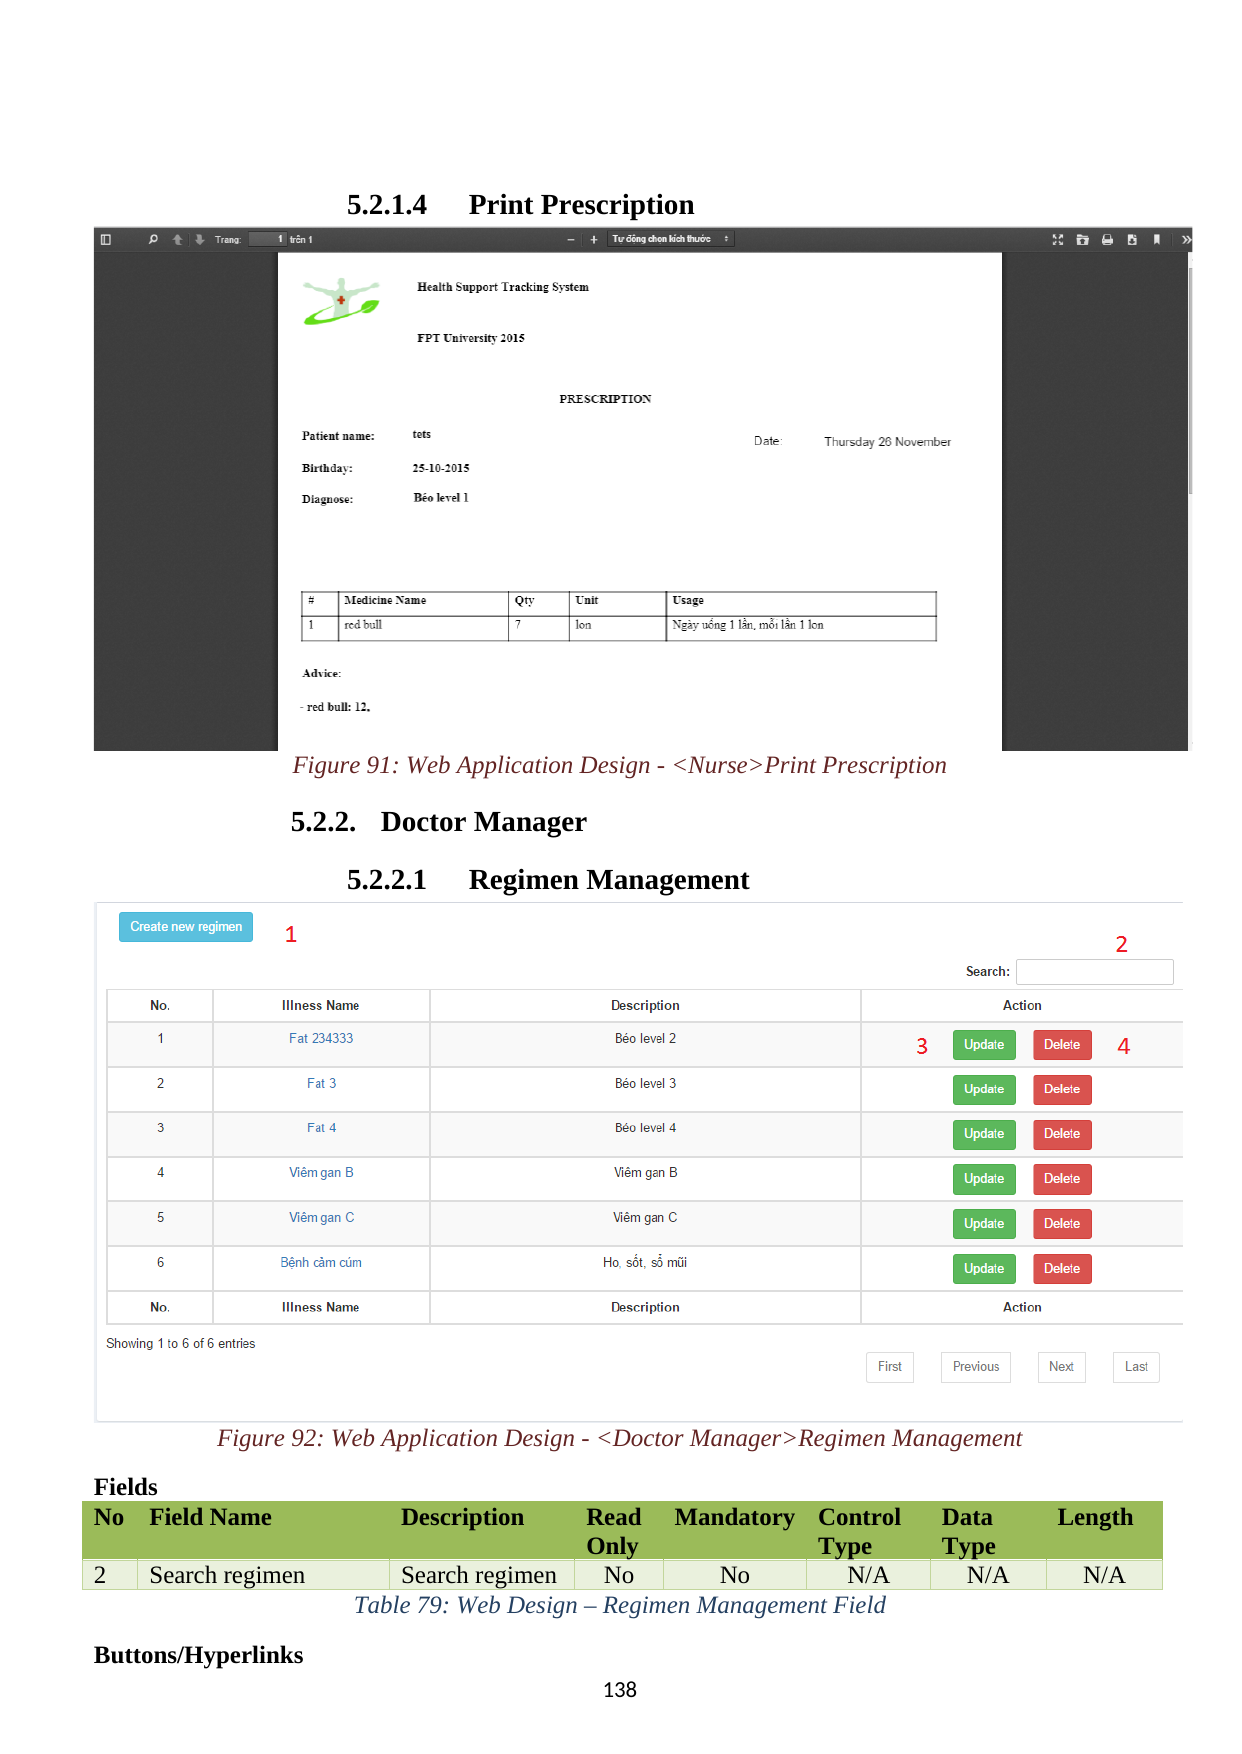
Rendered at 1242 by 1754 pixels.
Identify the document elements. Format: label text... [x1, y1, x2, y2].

picture [93, 226, 1193, 751]
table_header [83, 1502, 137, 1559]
text Figure 92: Web Application Design - <Doctor Manager>Regimen Management [94, 1423, 1146, 1451]
text Buttons/Hyperlinks [94, 1640, 1146, 1669]
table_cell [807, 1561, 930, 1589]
text Figure 91: Web Application Design - <Nurse>Print Prescription [94, 751, 1146, 779]
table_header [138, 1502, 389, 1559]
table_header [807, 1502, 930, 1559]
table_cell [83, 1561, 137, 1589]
subtitle Print Prescription [347, 187, 1146, 221]
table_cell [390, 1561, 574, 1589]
picture [93, 902, 1183, 1423]
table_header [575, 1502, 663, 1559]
text Fields [94, 1472, 1146, 1501]
subtitle Doctor Manager [291, 804, 1146, 837]
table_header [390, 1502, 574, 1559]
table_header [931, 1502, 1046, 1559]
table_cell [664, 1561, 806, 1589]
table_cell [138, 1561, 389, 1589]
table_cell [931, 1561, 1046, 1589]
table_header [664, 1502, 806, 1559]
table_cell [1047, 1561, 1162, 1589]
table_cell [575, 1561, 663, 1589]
text Table 79: Web Design – Regimen Management Field [94, 1590, 1146, 1619]
subtitle Regimen Management [347, 862, 1146, 896]
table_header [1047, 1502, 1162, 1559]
